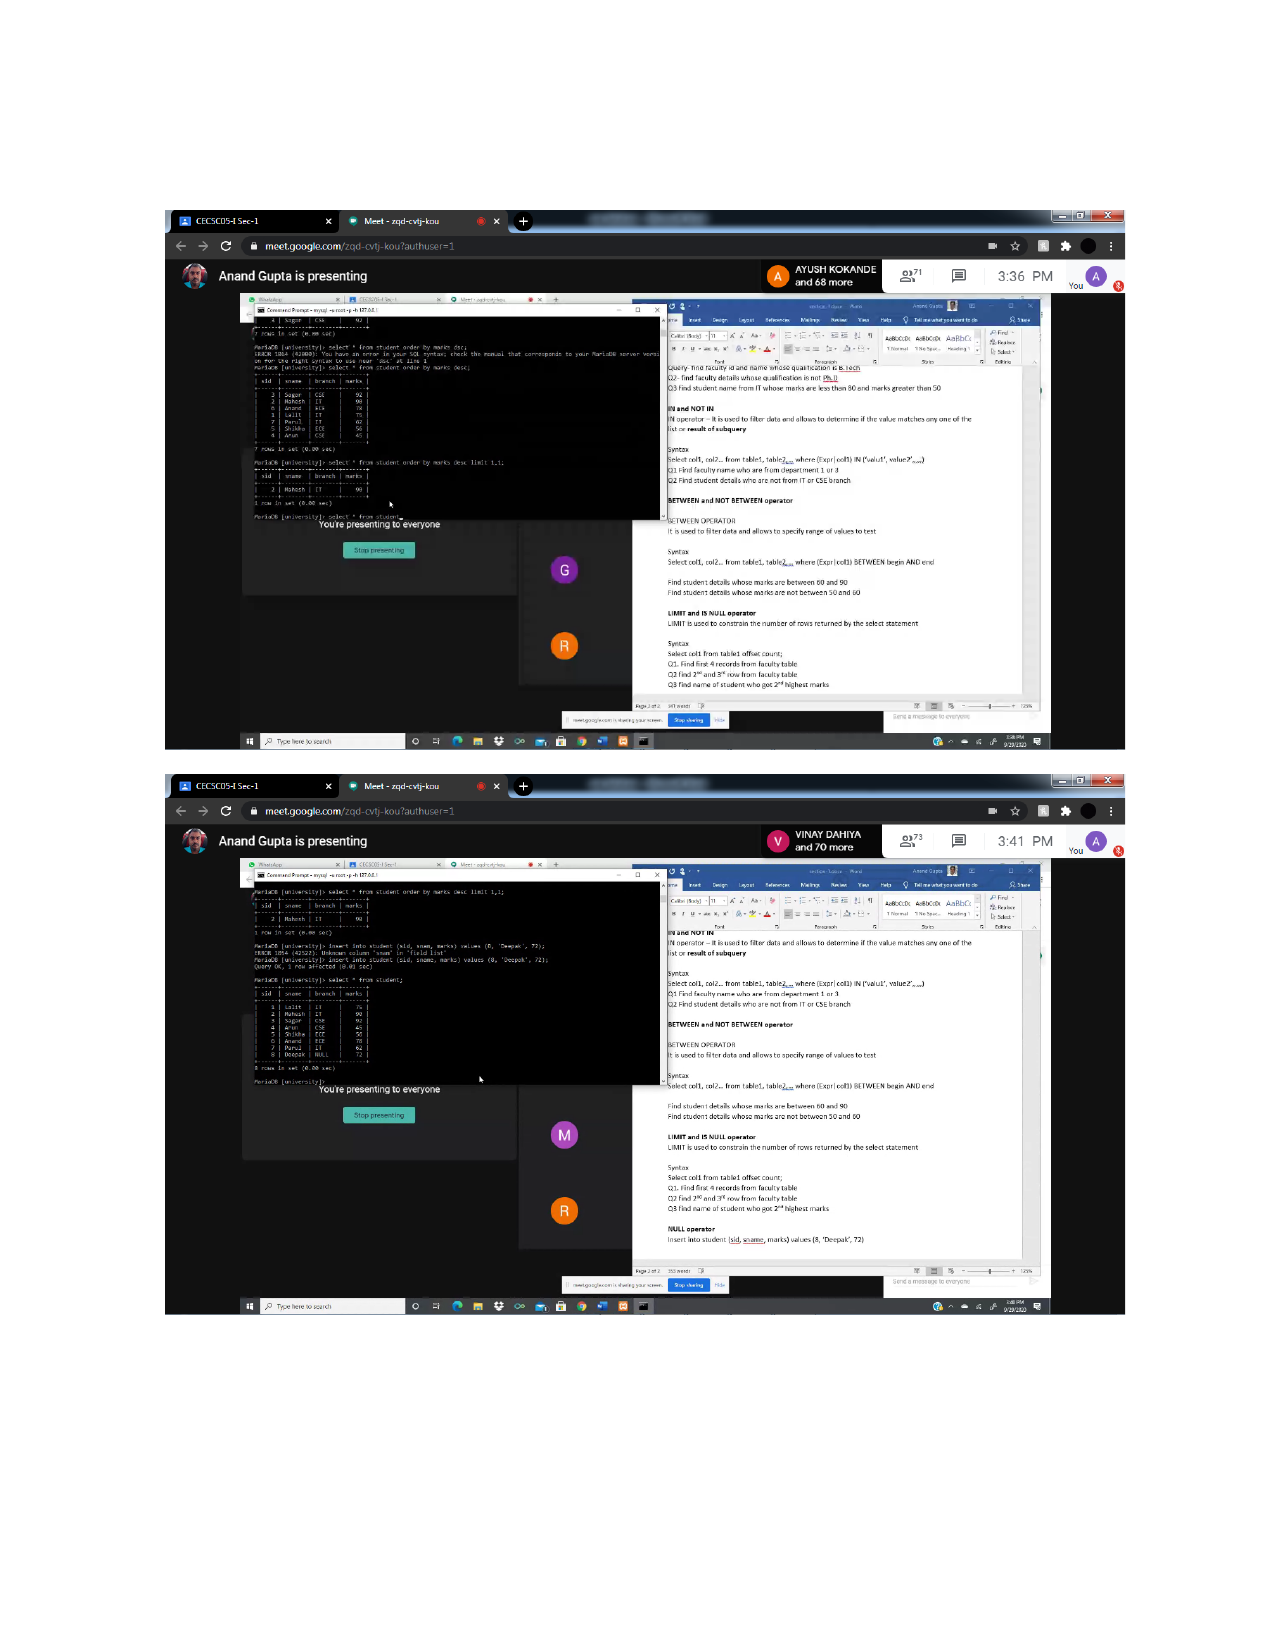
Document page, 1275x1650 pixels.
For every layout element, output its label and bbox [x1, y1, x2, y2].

picture [165, 210, 1125, 750]
picture [165, 774, 1125, 1315]
